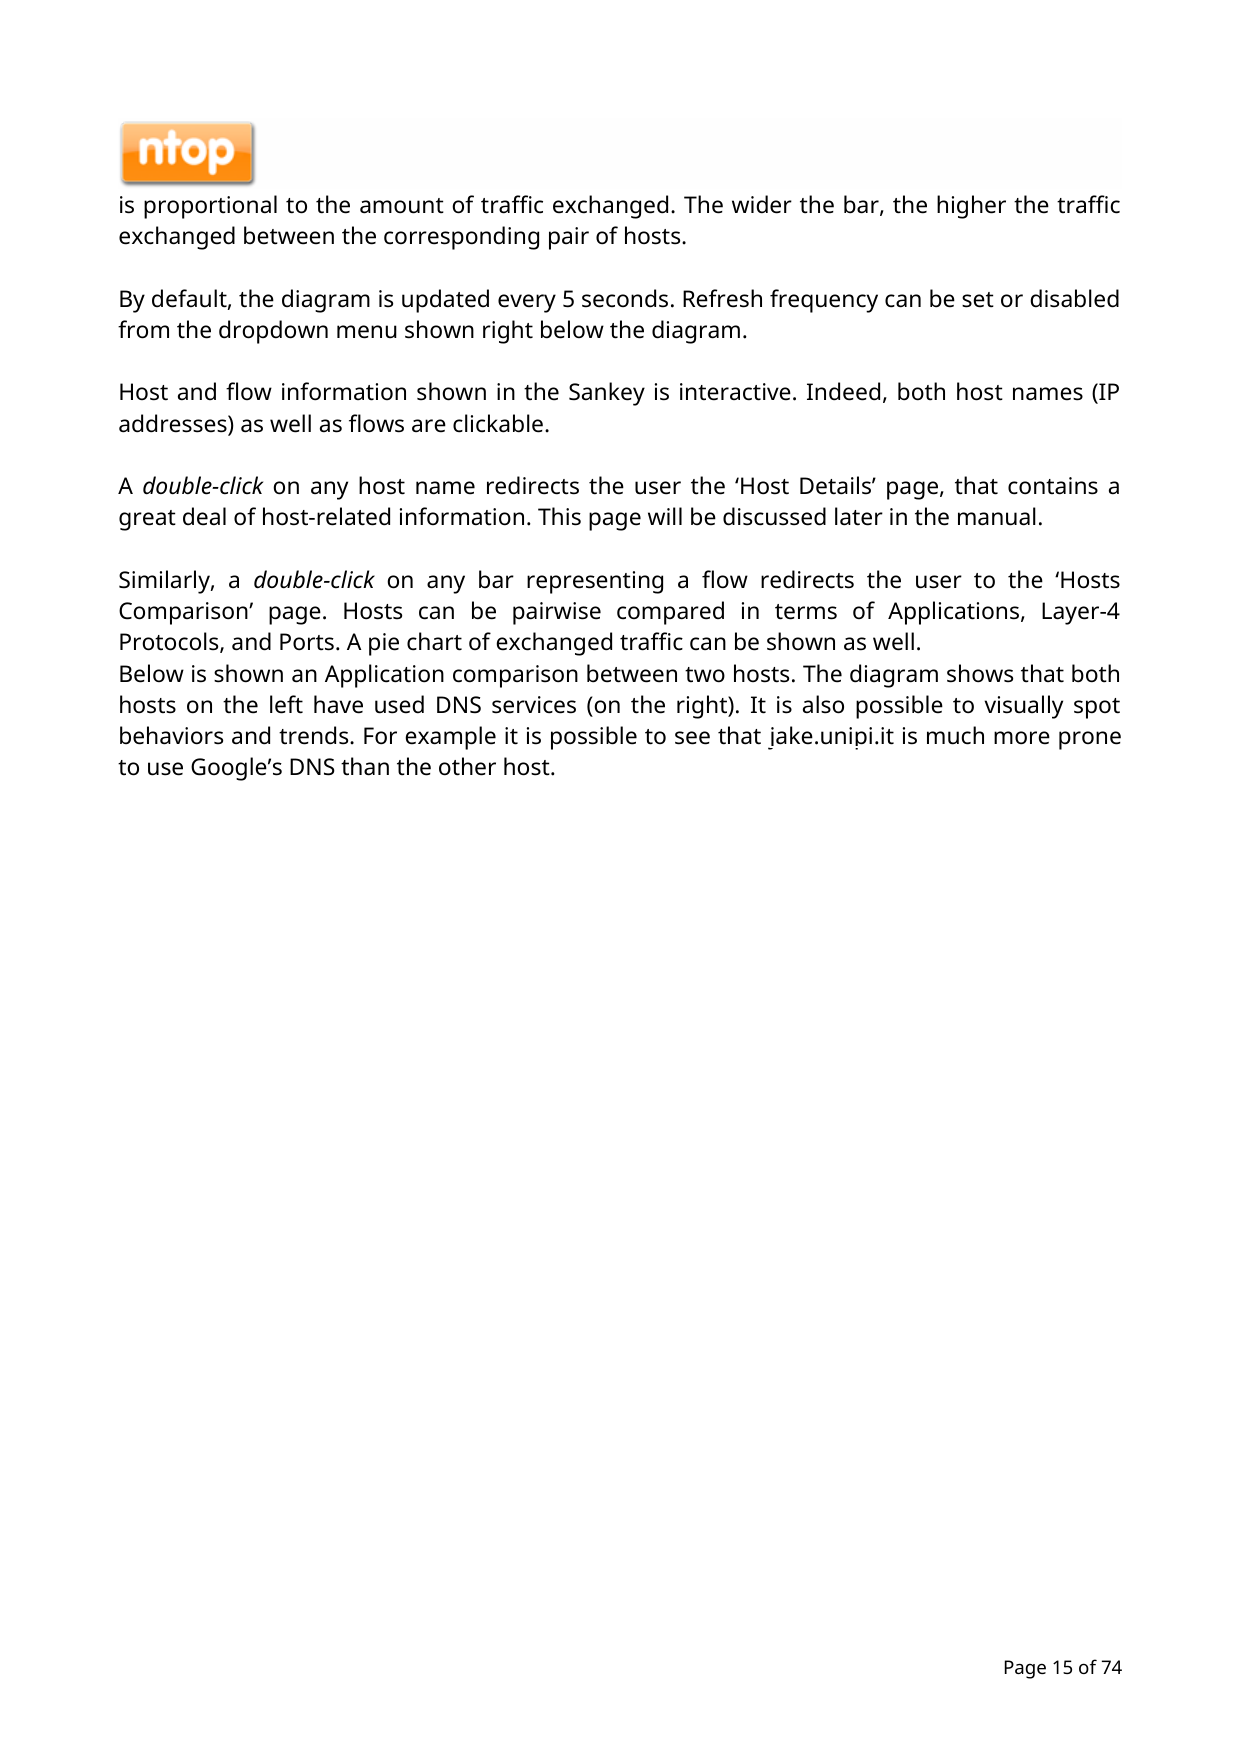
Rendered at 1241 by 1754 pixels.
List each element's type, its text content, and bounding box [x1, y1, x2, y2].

text Below is shown an Application comparison between two hosts. The diagram shows that both hosts on the left have used DNS services (on the right). It is also possible to visually spot behaviors and trends. For example it is possible to see that jake.unipi.it is much more prone to use Google’s DNS than the other host. [118, 658, 1122, 783]
picture [118, 118, 259, 189]
text A double-click on any host name redirects the user the ‘Host Details’ page, that contains a great deal of host-related information. This page will be discussed later in the manual. [118, 470, 1122, 533]
text Similarly, a double-click on any bar representing a flow redirects the user to the ‘Hosts Comparison’ page. Hosts can be pairwise compared in terms of Applications, Layer-4 Protocols, and Ports. A pie chart of exchanged traffic can be shown as well. [118, 564, 1122, 658]
text By default, the diagram is updated every 5 seconds. Refresh frequency can be set or disabled from the dropdown menu shown right below the diagram. [118, 283, 1122, 345]
text Host and flow information shown in the Sankey is interactive. Indeed, both host names (IP addresses) as well as flows are clickable. [118, 376, 1122, 439]
